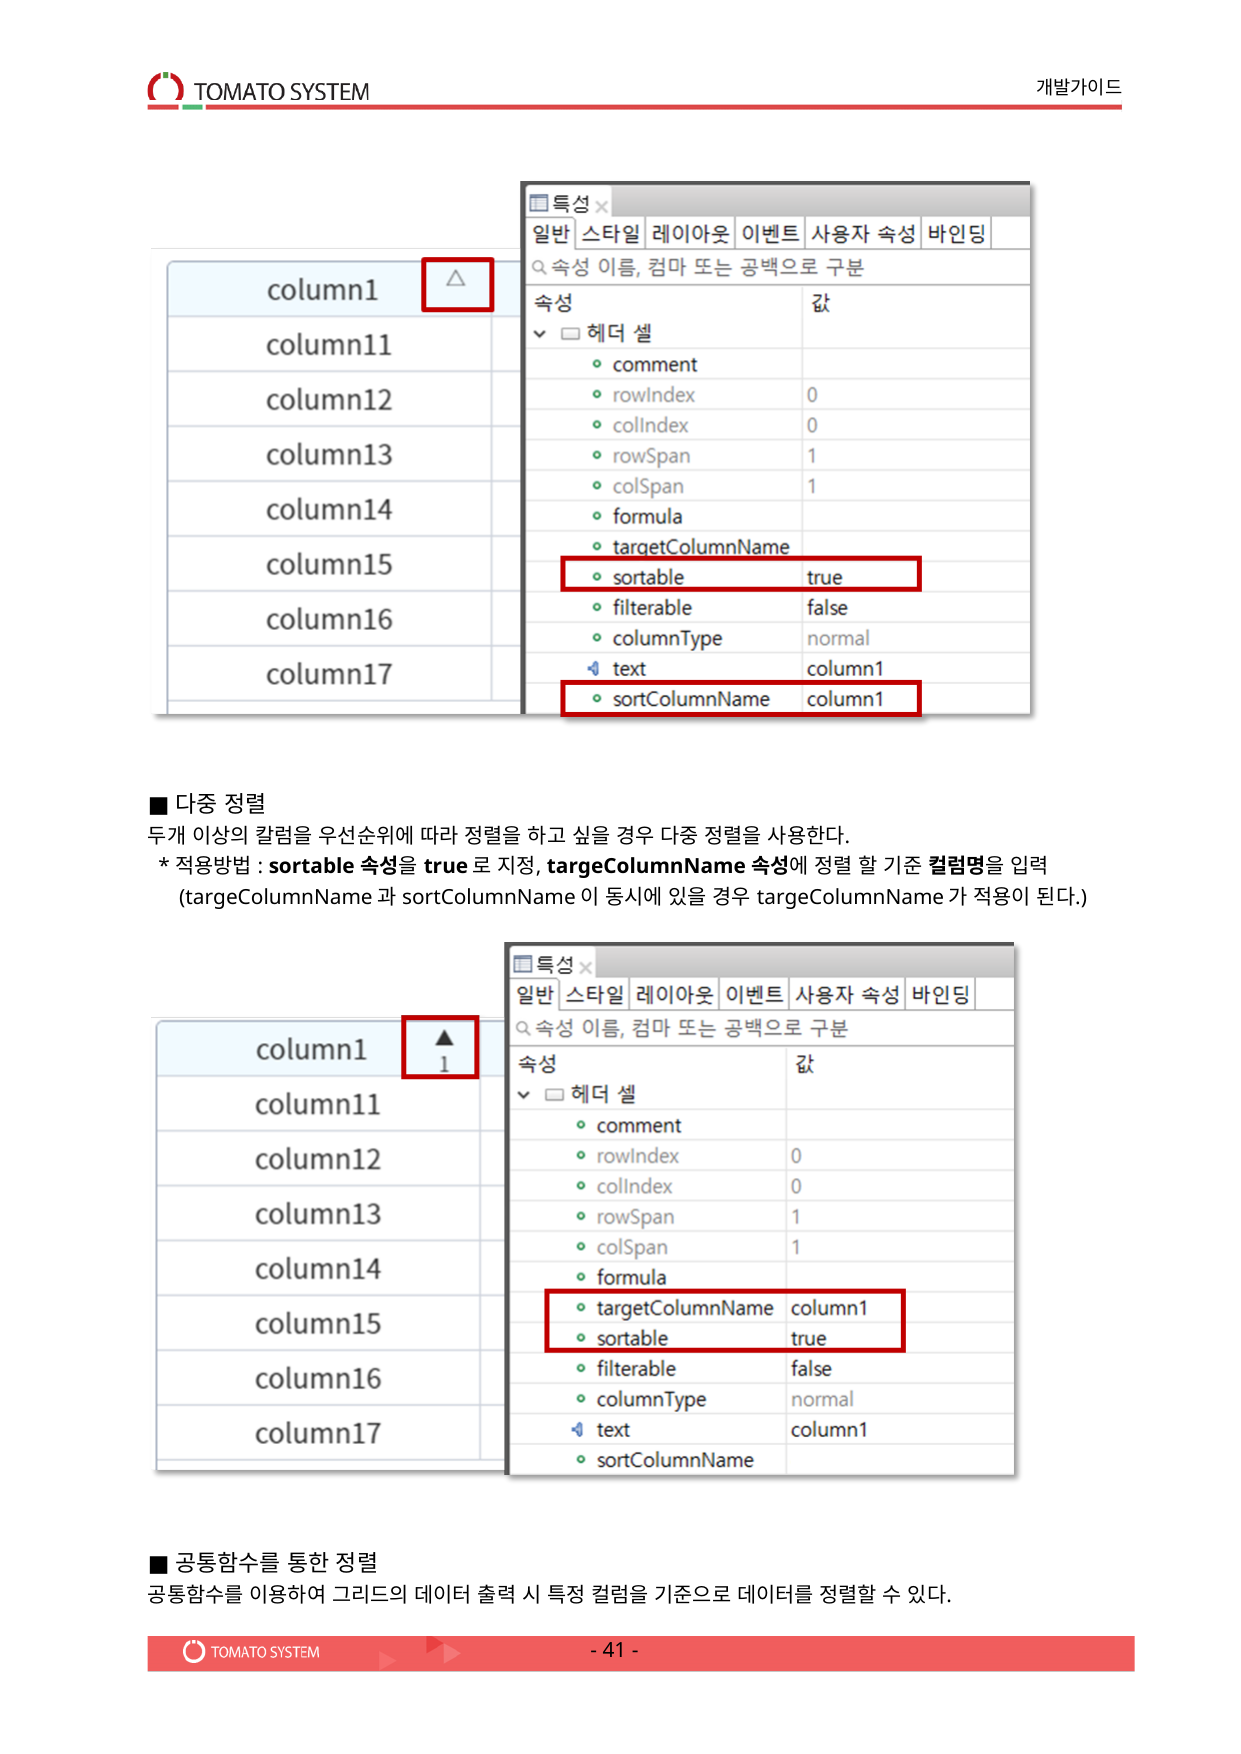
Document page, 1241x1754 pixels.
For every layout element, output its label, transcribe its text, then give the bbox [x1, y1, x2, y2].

picture [147, 1636, 1135, 1672]
picture [147, 938, 1027, 1488]
text * 적용방법 : sortable 속성을 true로 지정, targeColumnName 속성에 정렬 할 기준 컬럼명을 입력 [158, 850, 1122, 880]
text (targeColumnName과 sortColumnName이 동시에 있을 경우 targeColumnName가 적용이 된다.) [179, 880, 1122, 910]
picture [147, 72, 1123, 112]
text 공통함수를 이용하여 그리드의 데이터 출력 시 특정 컬럼을 기준으로 데이터를 정렬할 수 있다. [148, 1578, 1122, 1608]
text ■ 공통함수를 통한 정렬 [148, 1545, 1122, 1578]
text 두개 이상의 칼럼을 우선순위에 따라 정렬을 하고 싶을 경우 다중 정렬을 사용한다. [148, 819, 1122, 850]
text ■ 다중 정렬 [148, 786, 1122, 819]
picture [147, 177, 1043, 730]
